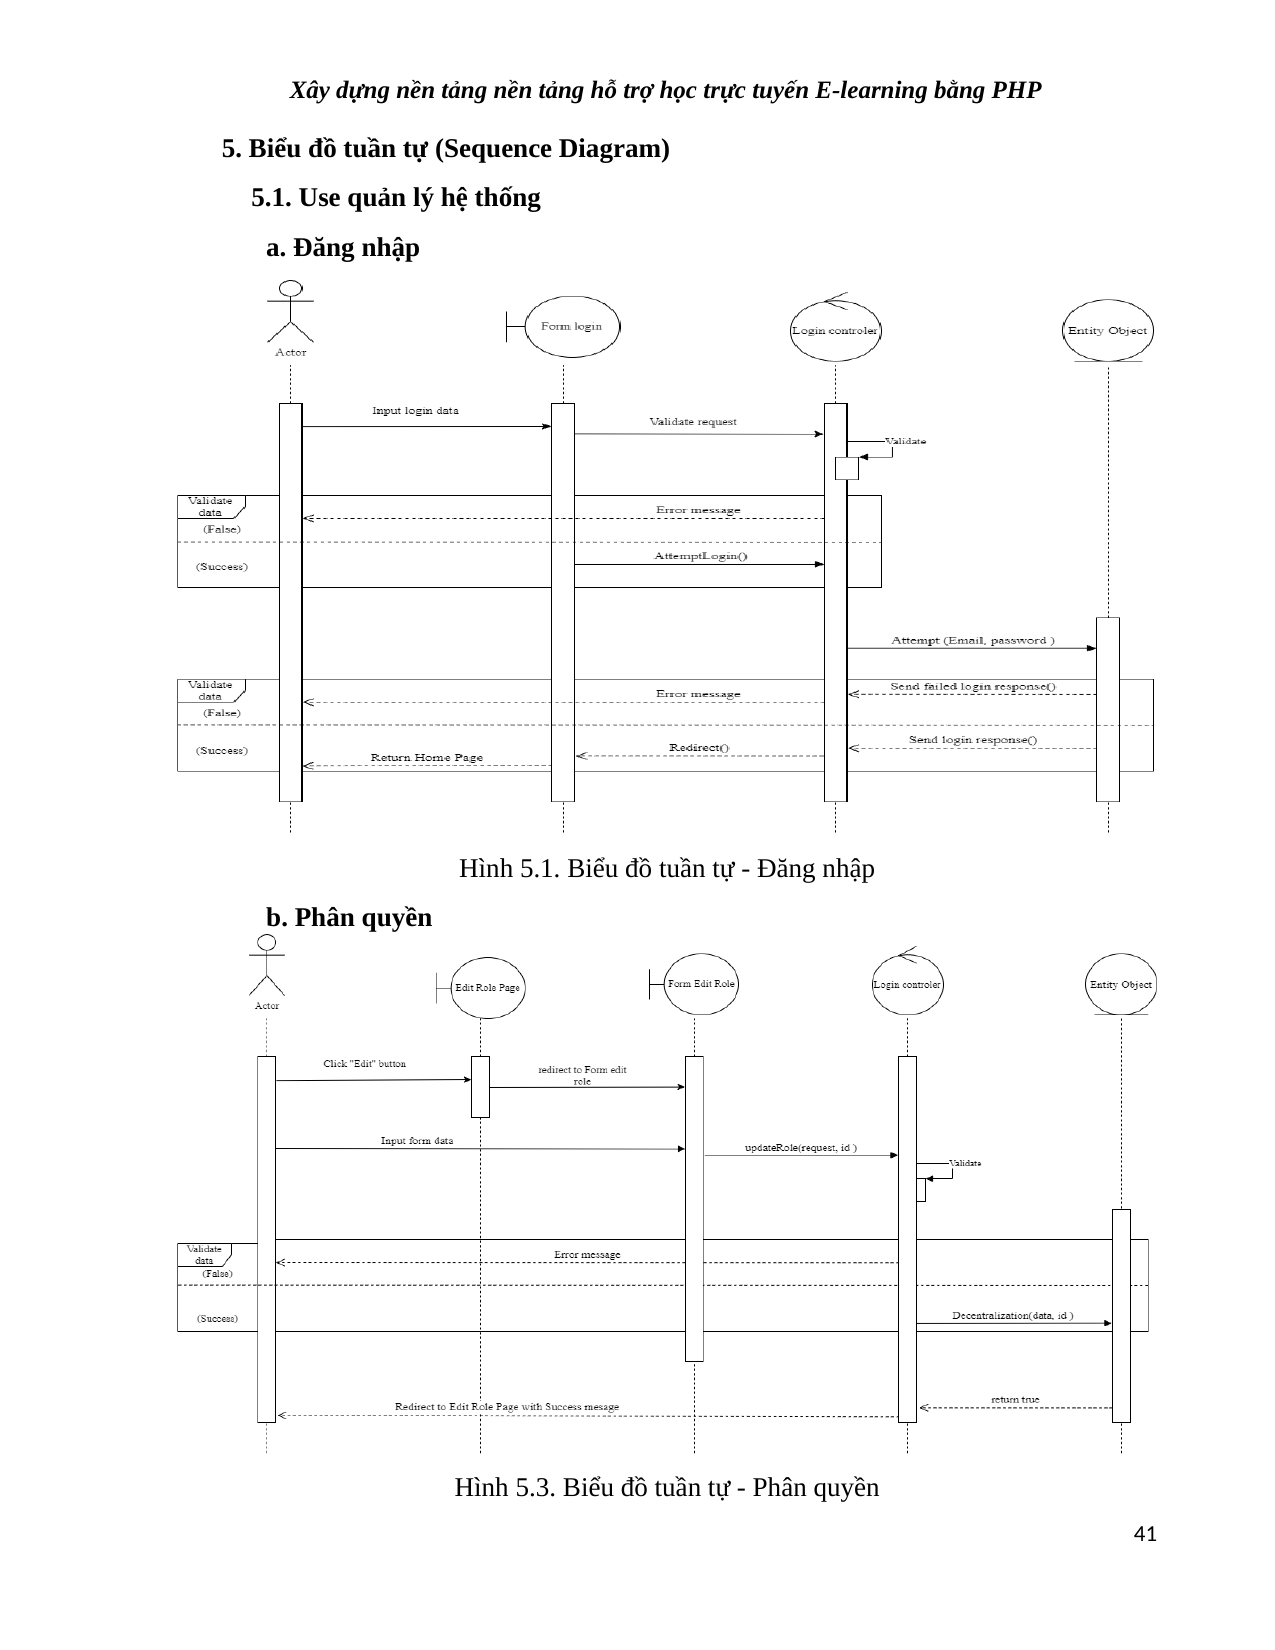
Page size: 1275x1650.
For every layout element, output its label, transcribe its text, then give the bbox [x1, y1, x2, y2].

text a. Đăng nhập [177, 231, 1157, 262]
text 5.1. Use quản lý hệ thống [177, 181, 1157, 212]
text Hình 5.1. Biểu đồ tuần tự - Đăng nhập [177, 852, 1157, 883]
text 5. Biểu đồ tuần tự (Sequence Diagram) [177, 132, 1157, 163]
text b. Phân quyền [177, 902, 1157, 934]
text Hình 5.3. Biểu đồ tuần tự - Phân quyền [177, 1471, 1157, 1503]
picture [177, 934, 1157, 1454]
picture [177, 280, 1157, 834]
